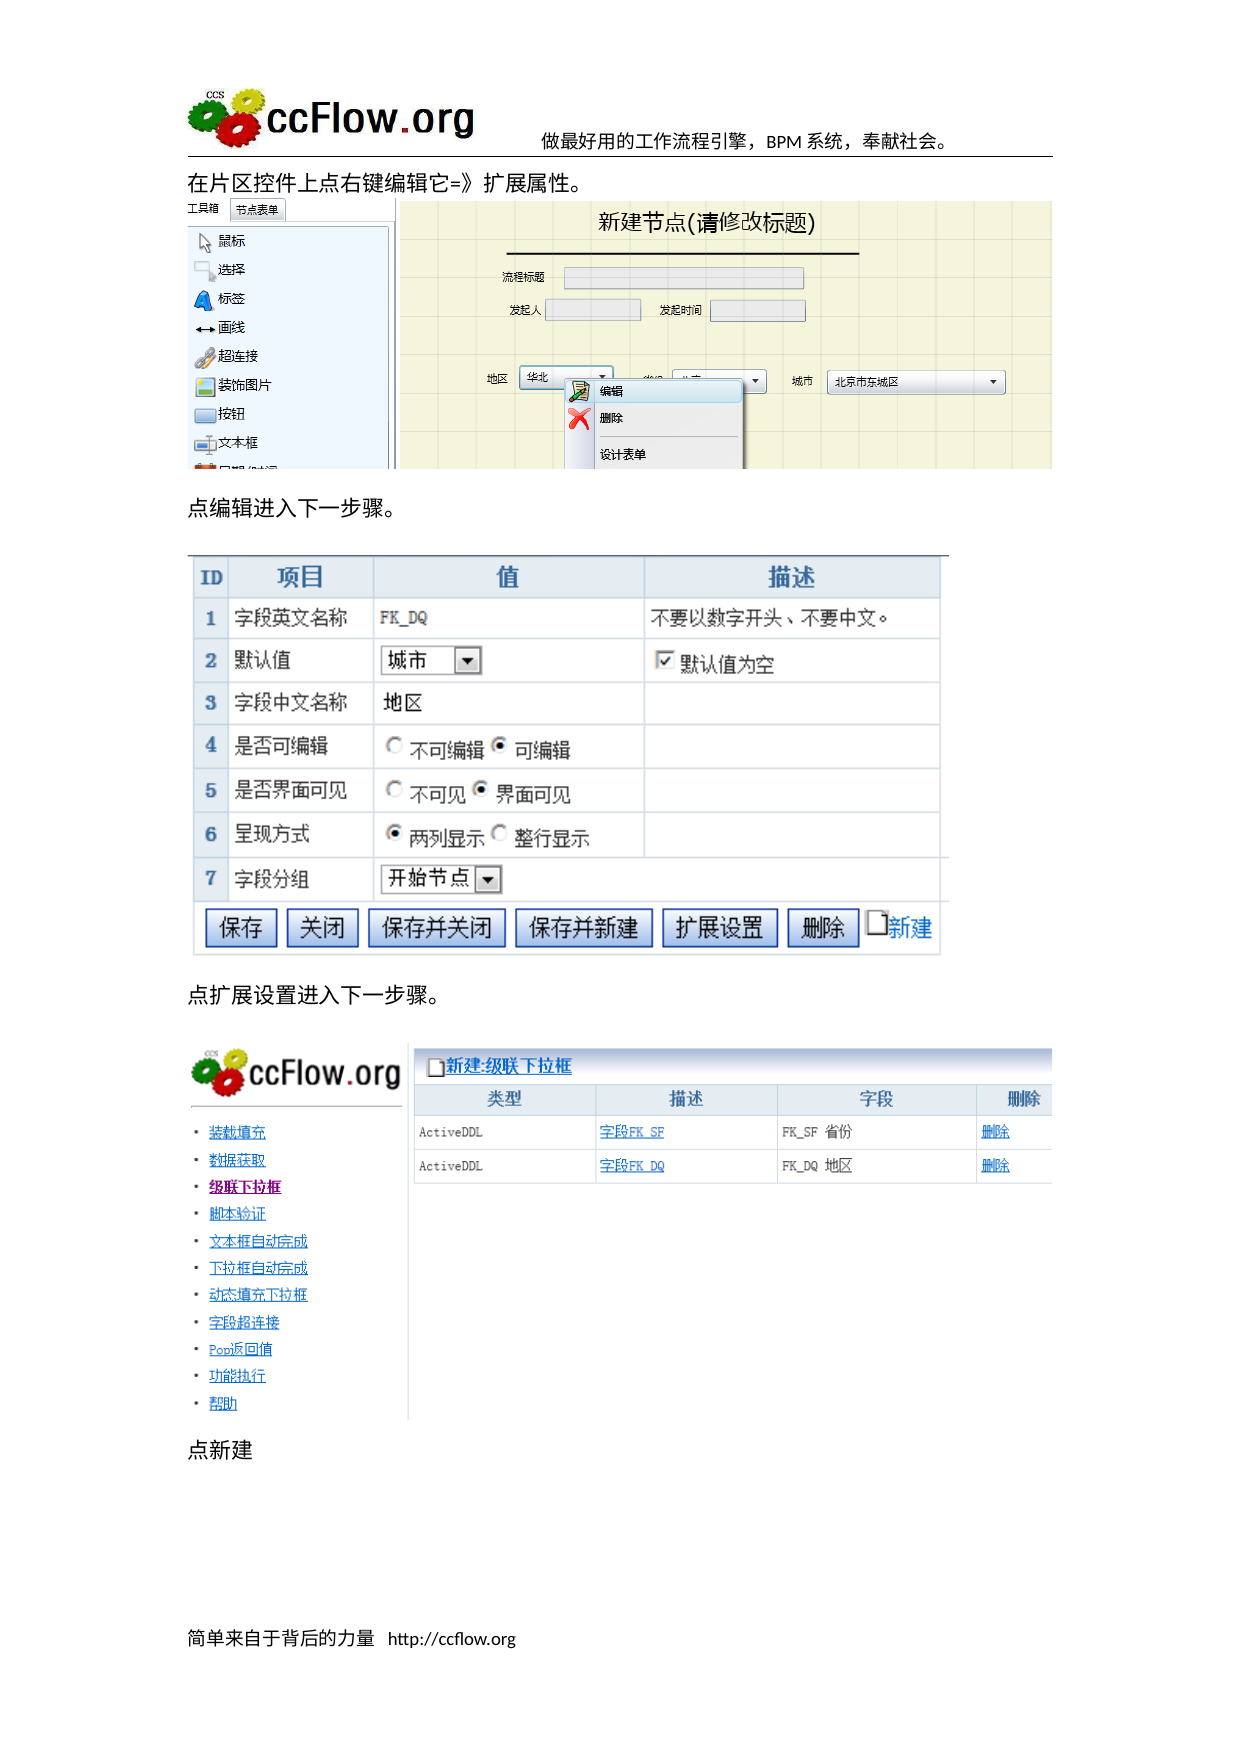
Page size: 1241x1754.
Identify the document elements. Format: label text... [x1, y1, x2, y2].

text 点扩展设置进入下一步骤。 [187, 978, 1053, 1011]
text 点编辑进入下一步骤。 [187, 491, 1053, 523]
picture [187, 88, 478, 149]
picture [187, 198, 1053, 469]
picture [187, 1043, 1053, 1420]
text 在片区控件上点右键编辑它=》扩展属性。 [187, 166, 1053, 198]
text 点新建 [187, 1433, 1053, 1466]
picture [187, 555, 949, 965]
